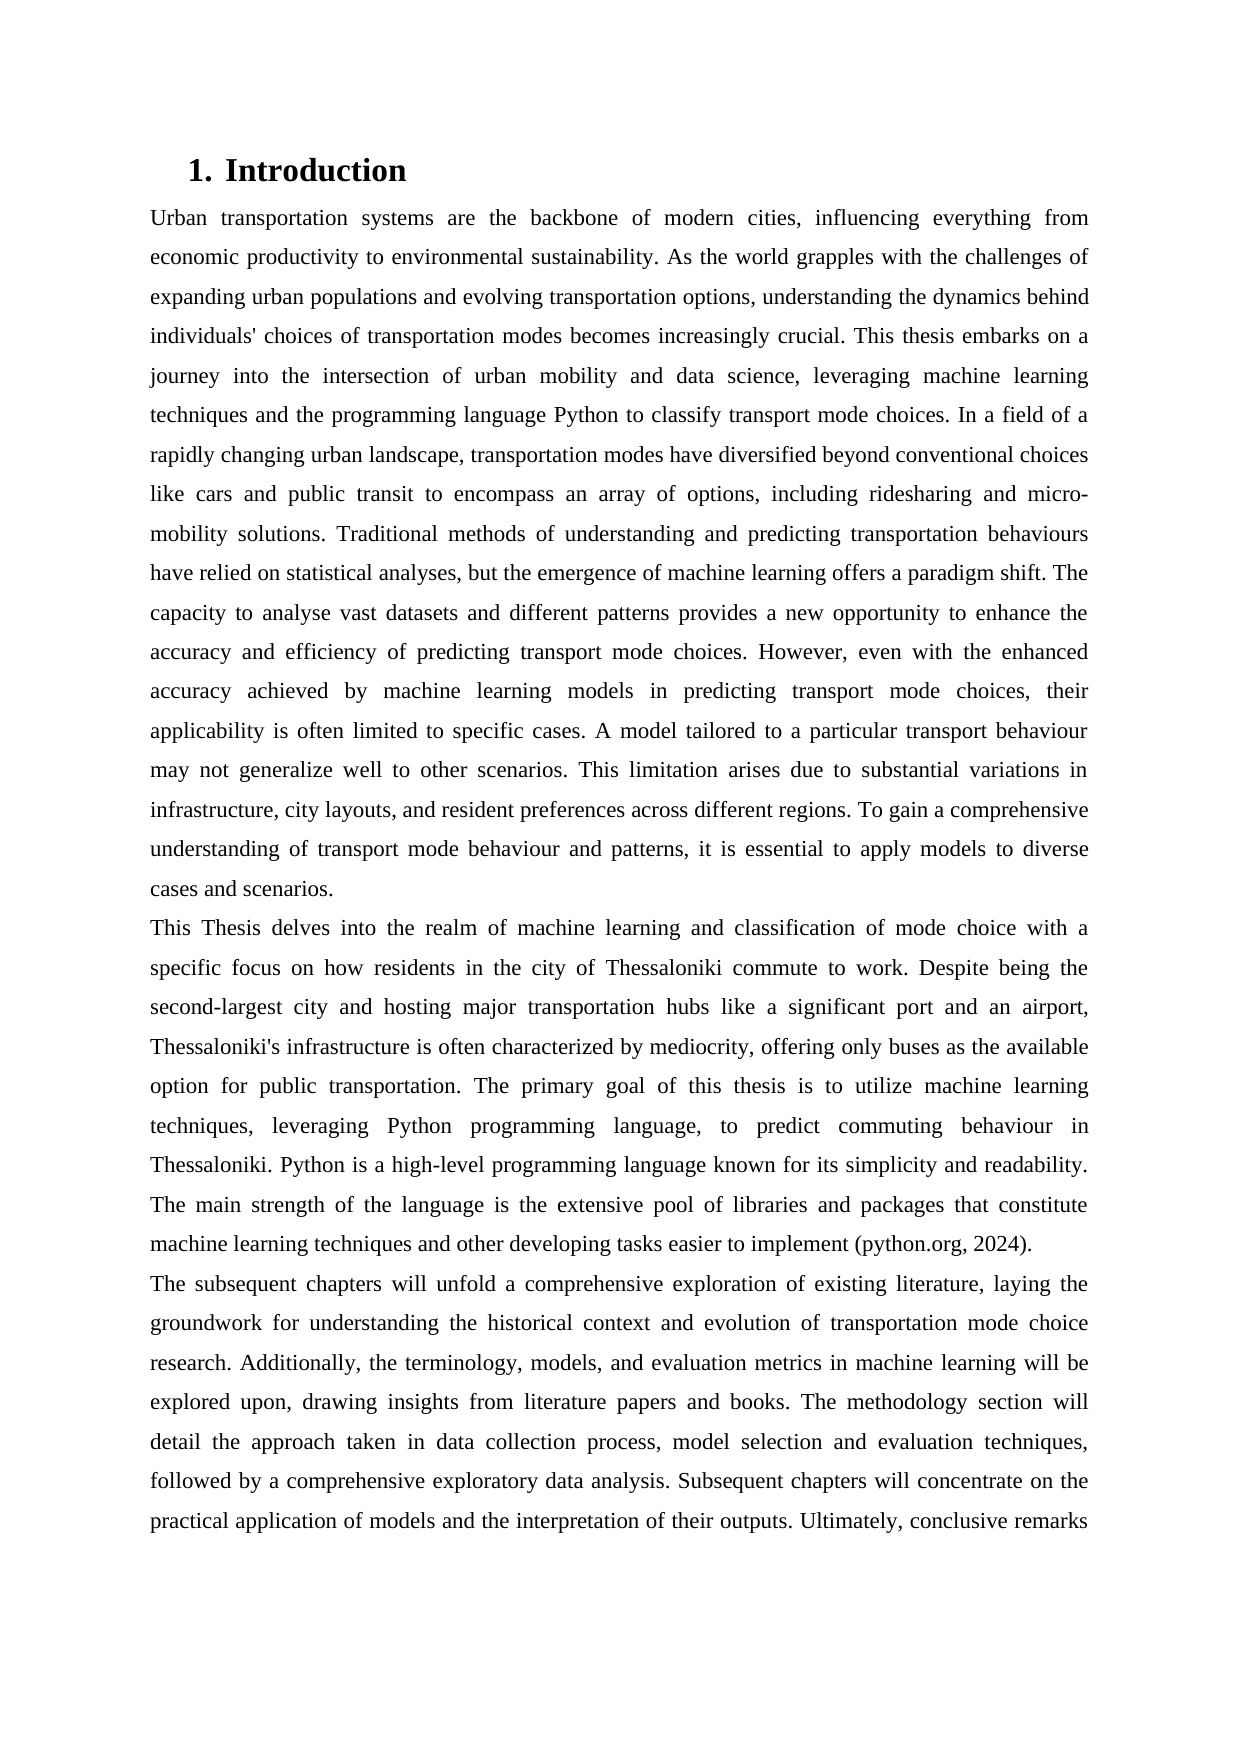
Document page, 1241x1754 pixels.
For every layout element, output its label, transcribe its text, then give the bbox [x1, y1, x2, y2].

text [150, 1270, 1090, 1533]
subtitle Introduction [187, 150, 1090, 188]
text Urban transportation systems are the backbone of modern cities, influencing everything from economic productivity to environmental sustainability. As the world grapples with the challenges of expanding urban populations and evolving transportation options, understanding the dynamics behind individuals' choices of transportation modes becomes increasingly crucial. This thesis embarks on a journey into the intersection of urban mobility and data science, leveraging machine learning techniques and the programming language Python to classify transport mode choices. In a field of a rapidly changing urban landscape, transportation modes have diversified beyond conventional choices like cars and public transit to encompass an array of options, including ridesharing and micro-mobility solutions. Traditional methods of understanding and predicting transportation behaviours have relied on statistical analyses, but the emergence of machine learning offers a paradigm shift. The capacity to analyse vast datasets and different patterns provides a new opportunity to enhance the accuracy and efficiency of predicting transport mode choices. However, even with the enhanced accuracy achieved by machine learning models in predicting transport mode choices, their applicability is often limited to specific cases. A model tailored to a particular transport behaviour may not generalize well to other scenarios. This limitation arises due to substantial variations in infrastructure, city layouts, and resident preferences across different regions. To gain a comprehensive understanding of transport mode behaviour and patterns, it is essential to apply models to diverse cases and scenarios. [150, 204, 1090, 901]
text This Thesis delves into the realm of machine learning and classification of mode choice with a specific focus on how residents in the city of Thessaloniki commute to work. Despite being the second-largest city and hosting major transportation hubs like a significant port and an airport, Thessaloniki's infrastructure is often characterized by mediocrity, offering only buses as the available option for public transportation. The primary goal of this thesis is to utilize machine learning techniques, leveraging Python programming language, to predict commuting behaviour in Thessaloniki. Python is a high-level programming language known for its simplicity and readability. The main strength of the language is the extensive pool of libraries and packages that constitute machine learning techniques and other developing tasks easier to implement (python.org, 2024). [150, 914, 1090, 1257]
